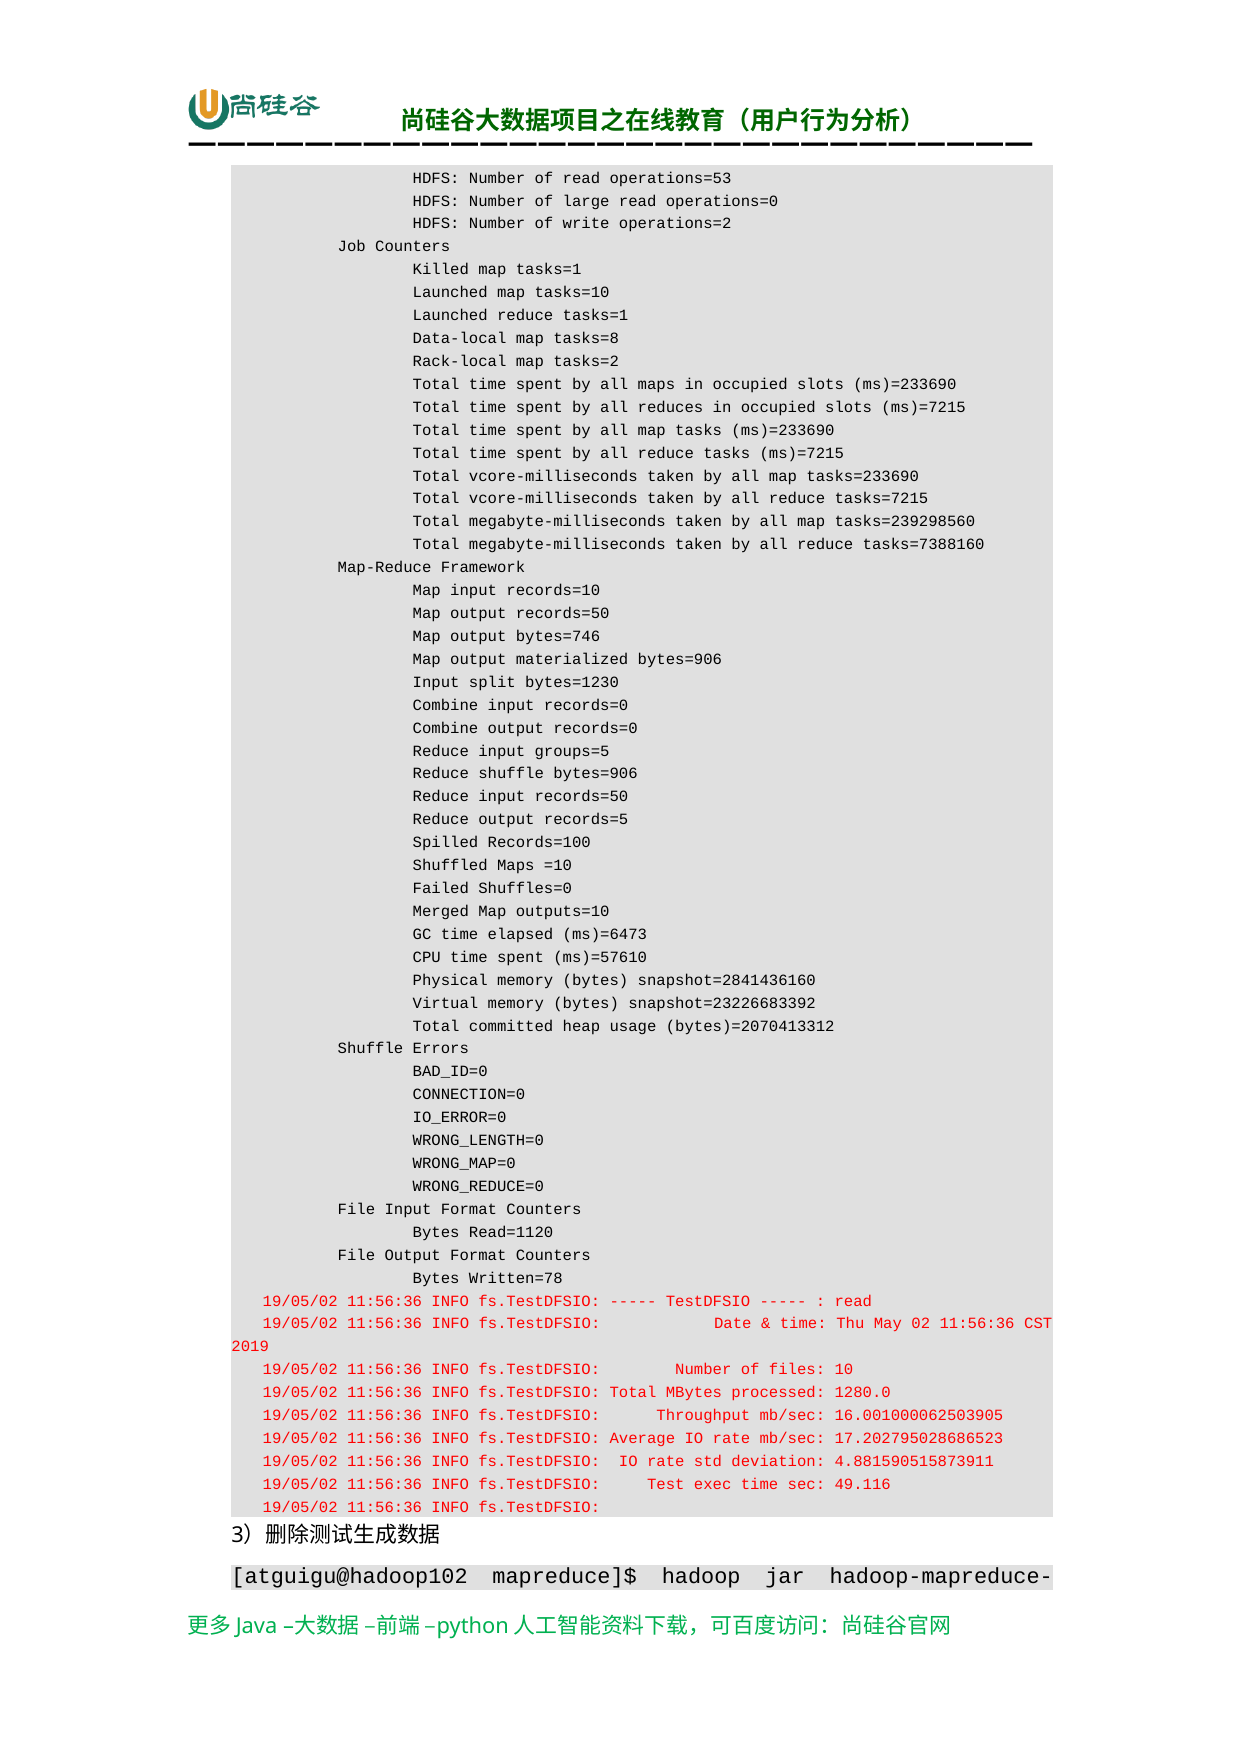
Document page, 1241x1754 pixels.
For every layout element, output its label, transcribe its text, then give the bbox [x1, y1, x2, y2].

text 19/05/02 11:56:36 INFO fs.TestDFSIO: Number of files: 10 [231, 1356, 1053, 1379]
text Input split bytes=1230 [231, 669, 1053, 692]
text 19/05/02 11:56:36 INFO fs.TestDFSIO: [231, 1494, 1053, 1517]
text Spilled Records=100 [231, 829, 1053, 852]
text Reduce shuffle bytes=906 [231, 761, 1053, 783]
text Bytes Read=1120 [231, 1219, 1053, 1242]
text Launched reduce tasks=1 [231, 302, 1053, 325]
text Merged Map outputs=10 [231, 898, 1053, 921]
text Map output materialized bytes=906 [231, 646, 1053, 669]
text Reduce input groups=5 [231, 738, 1053, 761]
text Total vcore-milliseconds taken by all map tasks=233690 [231, 463, 1053, 486]
text Data-local map tasks=8 [231, 325, 1053, 348]
text 19/05/02 11:56:36 INFO fs.TestDFSIO: Throughput mb/sec: 16.001000062503905 [231, 1402, 1053, 1425]
text Total time spent by all maps in occupied slots (ms)=233690 [231, 371, 1053, 394]
text WRONG_REDUCE=0 [231, 1173, 1053, 1196]
text Shuffle Errors [231, 1036, 1053, 1058]
text CONNECTION=0 [231, 1081, 1053, 1104]
text Combine output records=0 [231, 715, 1053, 738]
text Total megabyte-milliseconds taken by all map tasks=239298560 [231, 508, 1053, 531]
text BAD_ID=0 [231, 1058, 1053, 1081]
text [231, 1565, 1053, 1590]
text 19/05/02 11:56:36 INFO fs.TestDFSIO: Average IO rate mb/sec: 17.202795028686523 [231, 1425, 1053, 1448]
text Failed Shuffles=0 [231, 875, 1053, 898]
text Rack-local map tasks=2 [231, 348, 1053, 371]
text 19/05/02 11:56:36 INFO fs.TestDFSIO: Test exec time sec: 49.116 [231, 1471, 1053, 1494]
text Total time spent by all reduce tasks (ms)=7215 [231, 440, 1053, 463]
text IO_ERROR=0 [231, 1104, 1053, 1127]
text Total committed heap usage (bytes)=2070413312 [231, 1013, 1053, 1036]
text Total time spent by all map tasks (ms)=233690 [231, 417, 1053, 440]
text Bytes Written=78 [231, 1265, 1053, 1288]
text Virtual memory (bytes) snapshot=23226683392 [231, 990, 1053, 1013]
text 19/05/02 11:56:36 INFO fs.TestDFSIO: IO rate std deviation: 4.881590515873911 [231, 1448, 1053, 1471]
text Combine input records=0 [231, 692, 1053, 715]
text Launched map tasks=10 [231, 279, 1053, 302]
text Total vcore-milliseconds taken by all reduce tasks=7215 [231, 486, 1053, 508]
text HDFS: Number of write operations=2 [231, 211, 1053, 233]
text File Output Format Counters [231, 1242, 1053, 1265]
text HDFS: Number of large read operations=0 [231, 188, 1053, 211]
text 19/05/02 11:56:36 INFO fs.TestDFSIO: Total MBytes processed: 1280.0 [231, 1379, 1053, 1402]
text Map output bytes=746 [231, 623, 1053, 646]
text Map input records=10 [231, 577, 1053, 600]
text 19/05/02 11:56:36 INFO fs.TestDFSIO: Date & time: Thu May 02 11:56:36 CST 2019 [231, 1311, 1053, 1356]
text WRONG_LENGTH=0 [231, 1127, 1053, 1150]
text HDFS: Number of read operations=53 [231, 165, 1053, 188]
text Map output records=50 [231, 600, 1053, 623]
text Reduce output records=5 [231, 806, 1053, 829]
text GC time elapsed (ms)=6473 [231, 921, 1053, 944]
text CPU time spent (ms)=57610 [231, 944, 1053, 967]
text File Input Format Counters [231, 1196, 1053, 1219]
text 3）删除测试生成数据 [187, 1517, 1053, 1549]
text Physical memory (bytes) snapshot=2841436160 [231, 967, 1053, 990]
text WRONG_MAP=0 [231, 1150, 1053, 1173]
text Job Counters [231, 233, 1053, 256]
text Map-Reduce Framework [231, 554, 1053, 577]
text Total time spent by all reduces in occupied slots (ms)=7215 [231, 394, 1053, 417]
picture [187, 88, 320, 130]
text 19/05/02 11:56:36 INFO fs.TestDFSIO: ----- TestDFSIO ----- : read [231, 1288, 1053, 1311]
text Shuffled Maps =10 [231, 852, 1053, 875]
text Reduce input records=50 [231, 783, 1053, 806]
text Killed map tasks=1 [231, 256, 1053, 279]
text Total megabyte-milliseconds taken by all reduce tasks=7388160 [231, 531, 1053, 554]
